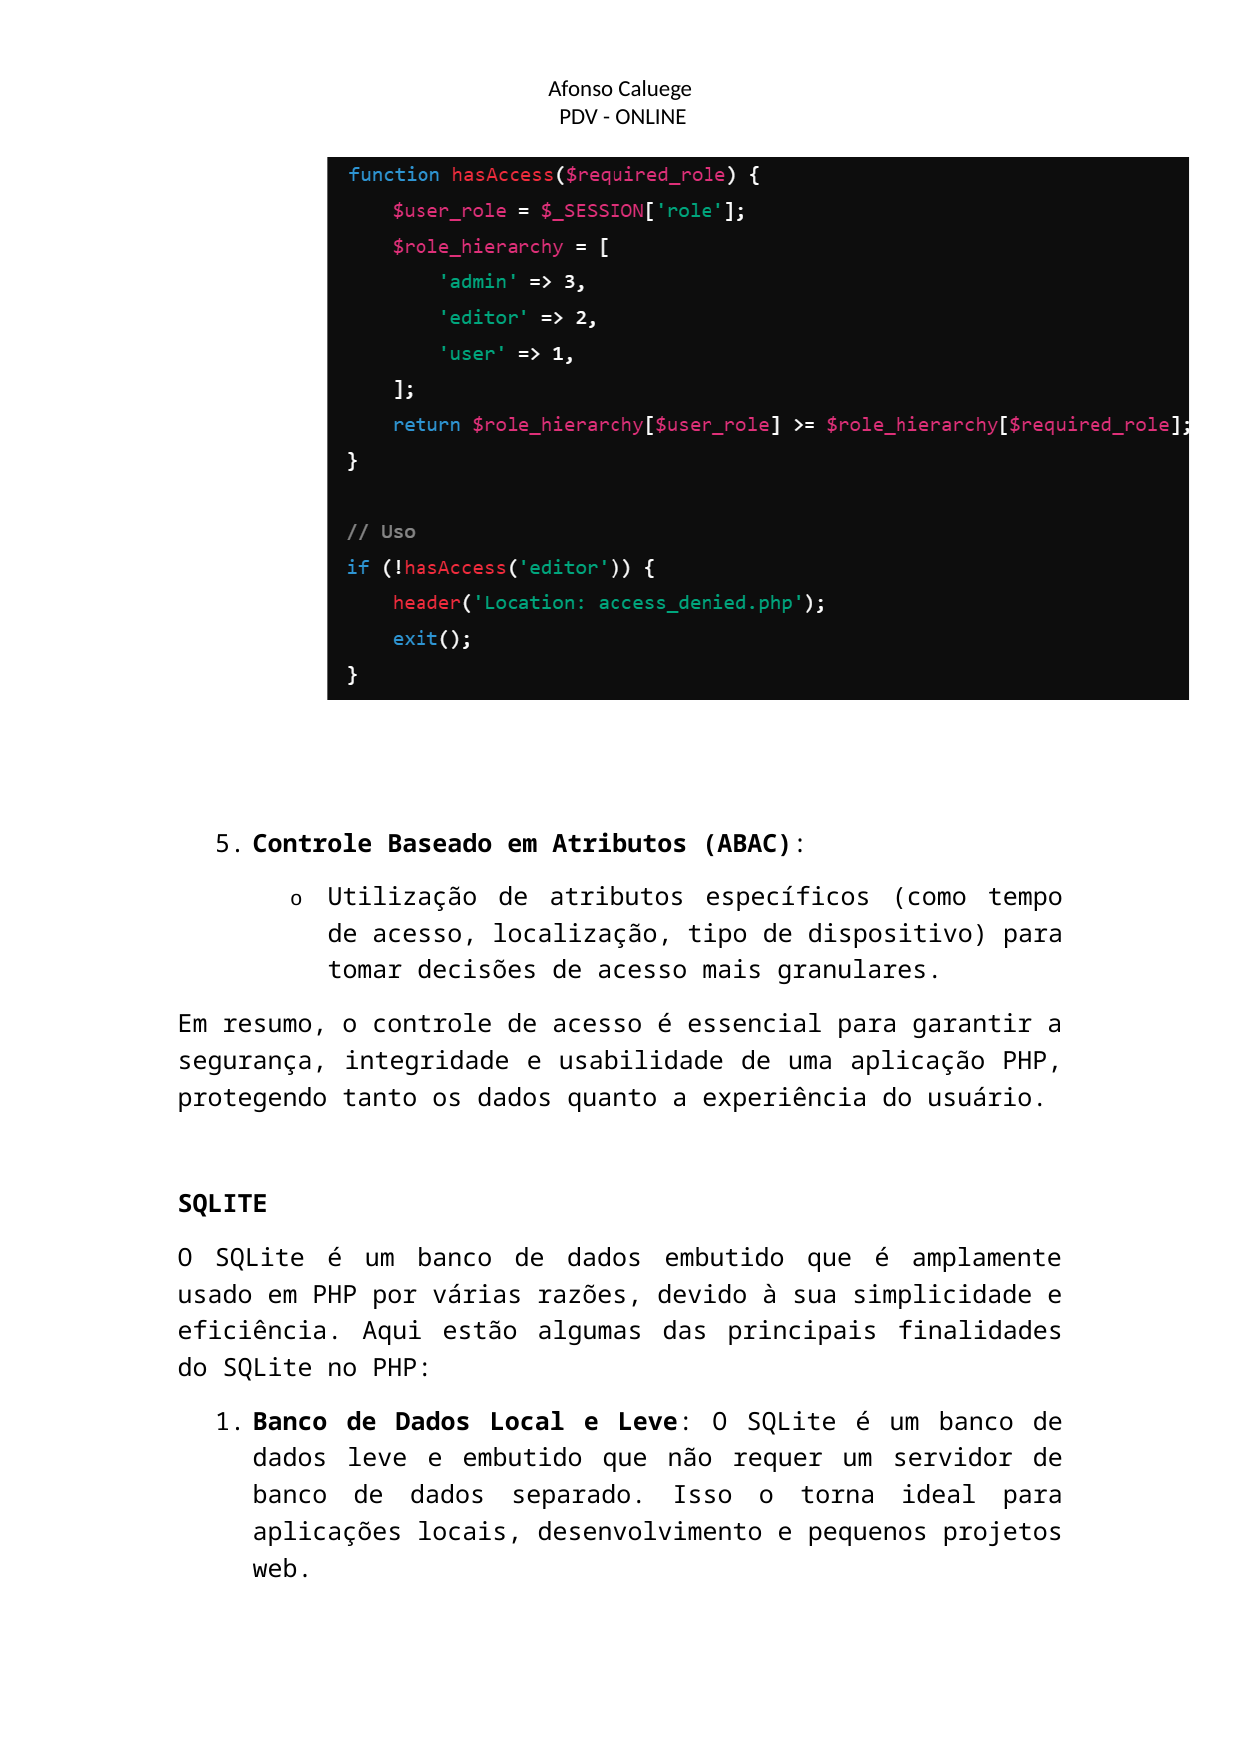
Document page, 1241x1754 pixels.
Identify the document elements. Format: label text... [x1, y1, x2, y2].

text O SQLite é um banco de dados embutido que é amplamente usado em PHP por várias razões, devido à sua simplicidade e eficiência. Aqui estão algumas das principais finalidades do SQLite no PHP: [177, 1239, 1063, 1384]
text Em resumo, o controle de acesso é essencial para garantir a segurança, integridade e usabilidade de uma aplicação PHP, protegendo tanto os dados quanto a experiência do usuário. [177, 1006, 1063, 1113]
picture [327, 157, 1190, 700]
text SQLITE [177, 1186, 1063, 1220]
list Utilização de atributos específicos (como tempo de acesso, localização, tipo de dispositivo) para tomar decisões de acesso mais granulares. [290, 879, 1063, 986]
list Controle Baseado em Atributos (ABAC): [215, 825, 1063, 859]
list Banco de Dados Local e Leve: O SQLite é um banco de dados leve e embutido que não requer um servidor de banco de dados separado. Isso o torna ideal para aplicações locais, desenvolvimento e pequenos projetos web. [215, 1403, 1063, 1584]
